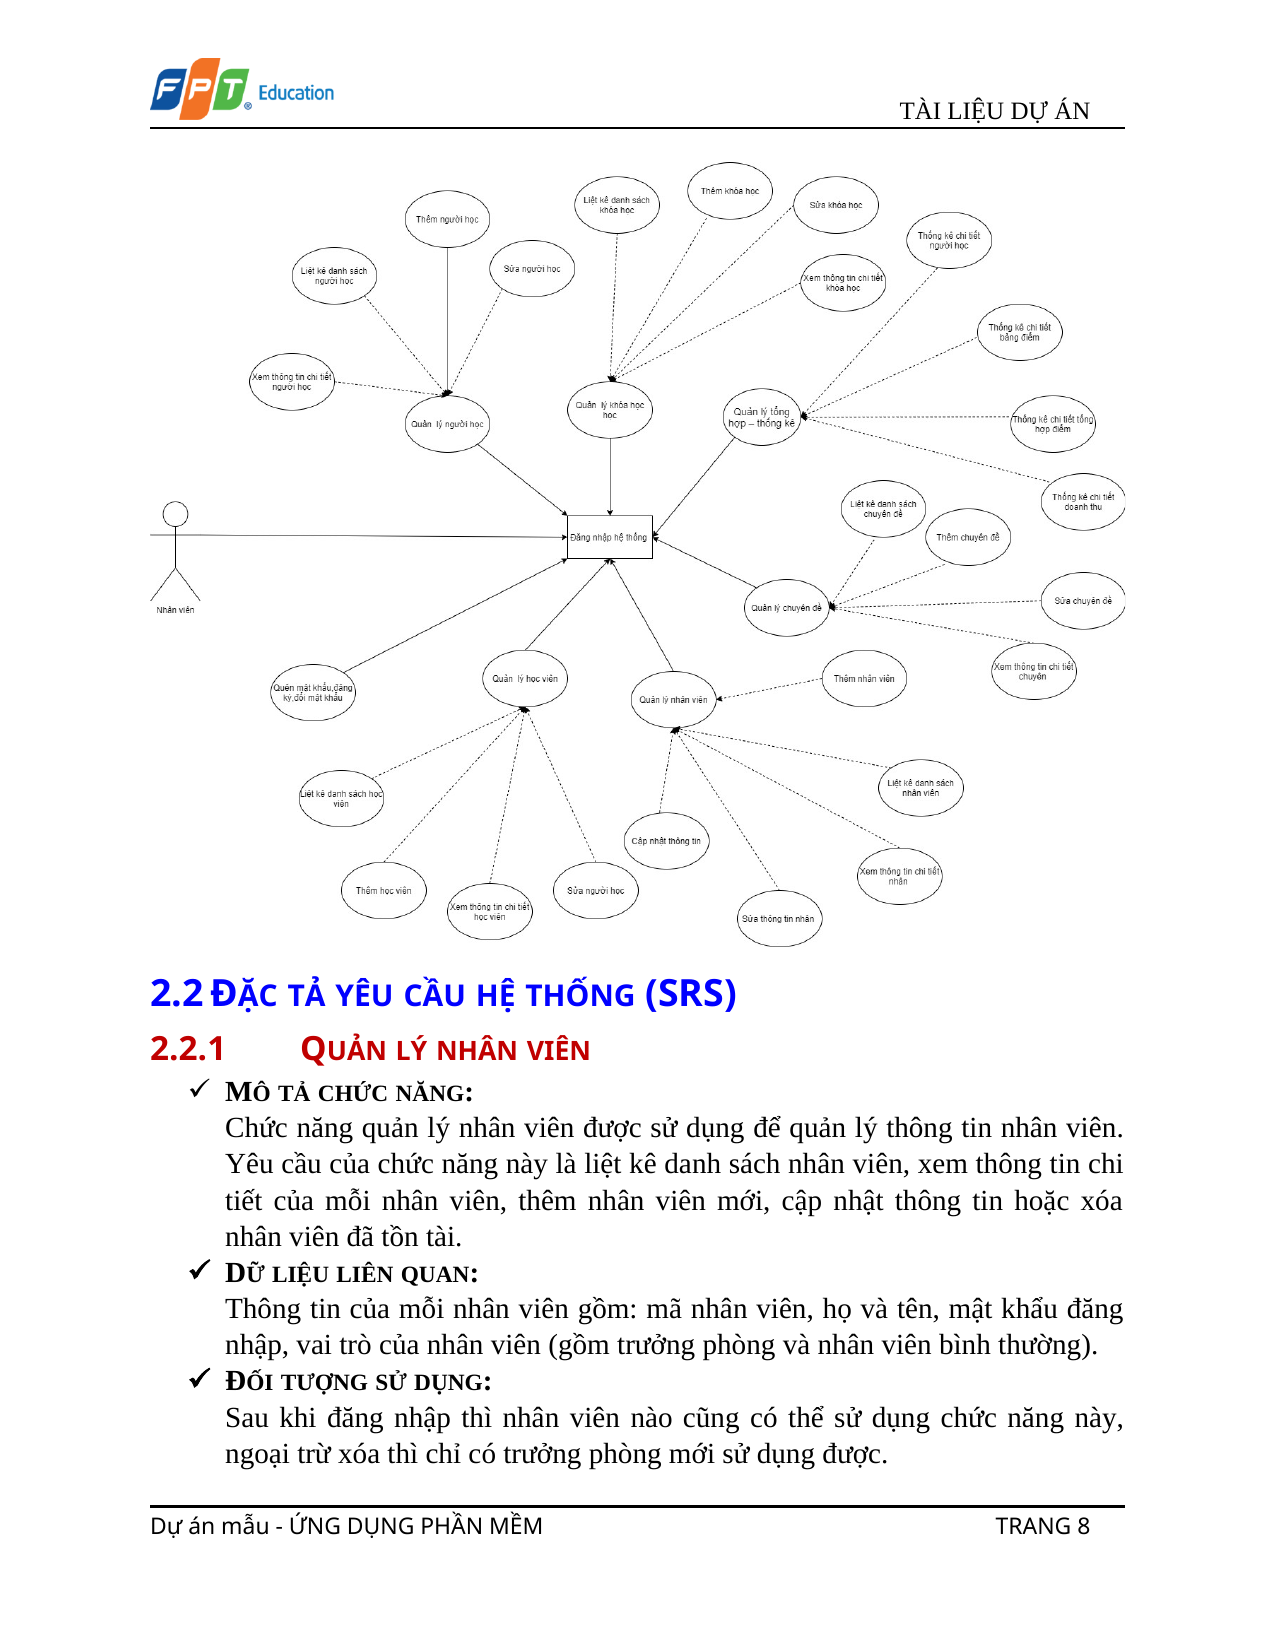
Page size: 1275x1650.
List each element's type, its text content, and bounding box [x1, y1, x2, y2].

list Thông tin của mỗi nhân viên gồm: mã nhân viên, họ và tên, mật khẩu đăng nhập, vai trò của nhân viên (gồm trưởng phòng và nhân viên bình thường). [225, 1291, 1125, 1361]
picture [150, 162, 1125, 947]
list Đối tượng sử dụng: [187, 1363, 1125, 1397]
list Sau khi đăng nhập thì nhân viên nào cũng có thể sử dụng chức năng này, ngoại trừ xóa thì chỉ có trưởng phòng mới sử dụng được. [225, 1400, 1125, 1469]
picture [150, 58, 336, 120]
list Dữ liệu liên quan: [187, 1255, 1125, 1288]
list Chức năng quản lý nhân viên được sử dụng để quản lý thông tin nhân viên. Yêu cầu của chức năng này là liệt kê danh sách nhân viên, xem thông tin chi tiết của mỗi nhân viên, thêm nhân viên mới, cập nhật thông tin hoặc xóa nhân viên đã tồn tài. [225, 1110, 1125, 1252]
list Mô tả chức năng: [187, 1074, 1125, 1108]
subtitle Đặc tả yêu cầu hệ thống (SRS) [150, 966, 1125, 1017]
subtitle Quản lý nhân viên [150, 1025, 1125, 1071]
